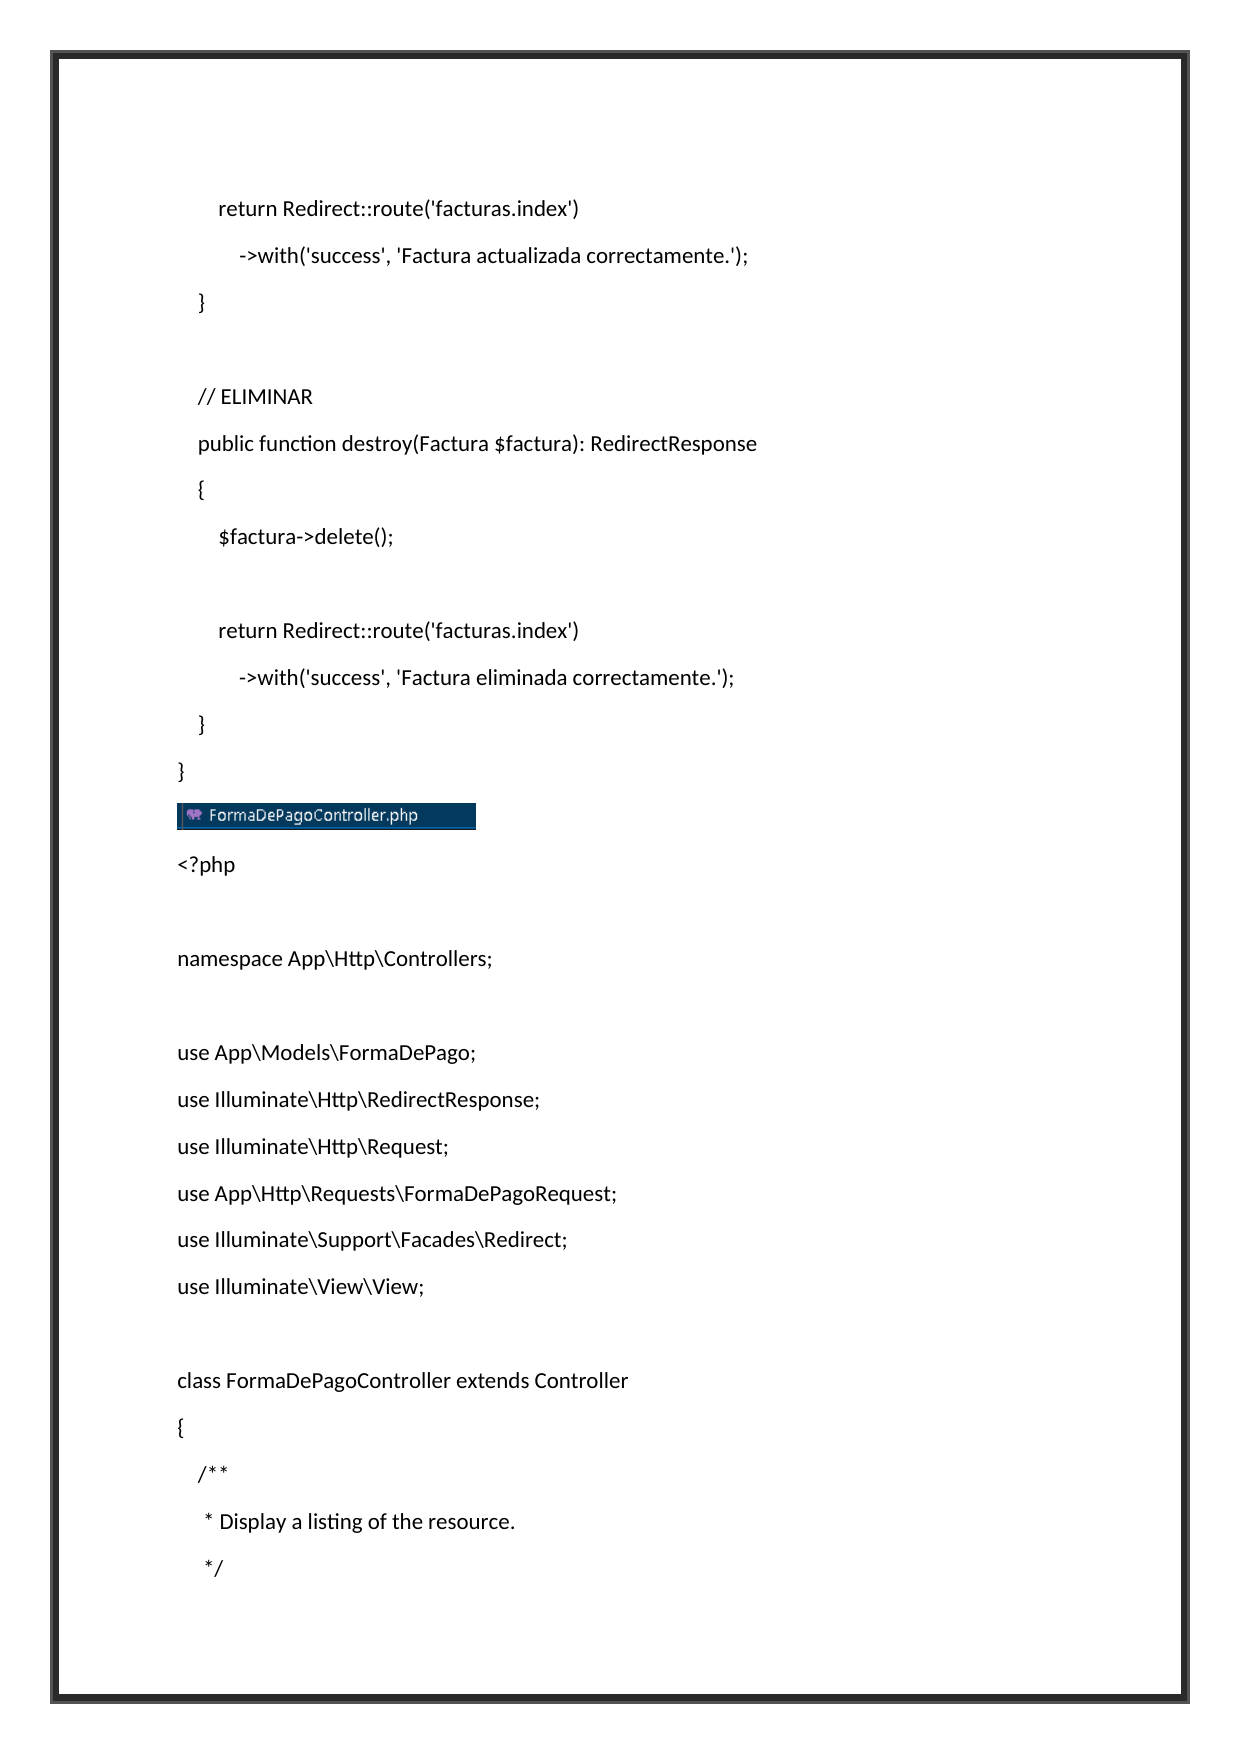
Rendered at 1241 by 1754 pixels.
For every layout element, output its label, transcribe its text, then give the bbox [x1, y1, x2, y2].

text } [177, 710, 1063, 738]
text use Illuminate\Support\Facades\Redirect; [177, 1226, 1063, 1254]
text namespace App\Http\Controllers; [177, 944, 1063, 972]
text $factura->delete(); [177, 522, 1063, 551]
text use App\Http\Requests\FormaDePagoRequest; [177, 1179, 1063, 1207]
text use Illuminate\View\View; [177, 1272, 1063, 1301]
text class FormaDePagoController extends Controller [177, 1366, 1063, 1394]
text // ELIMINAR [177, 382, 1063, 410]
text public function destroy(Factura $factura): RedirectResponse [177, 429, 1063, 457]
text /** [177, 1460, 1063, 1488]
text use Illuminate\Http\Request; [177, 1132, 1063, 1160]
text ->with('success', 'Factura eliminada correctamente.'); [177, 663, 1063, 691]
text } [177, 757, 1063, 785]
text use App\Models\FormaDePago; [177, 1038, 1063, 1066]
text */ [177, 1554, 1063, 1582]
text { [177, 1413, 1063, 1441]
text <?php [177, 851, 1063, 879]
text * Display a listing of the resource. [177, 1507, 1063, 1535]
text } [177, 288, 1063, 316]
text { [177, 476, 1063, 504]
text return Redirect::route('facturas.index') [177, 194, 1063, 222]
text return Redirect::route('facturas.index') [177, 616, 1063, 644]
text ->with('success', 'Factura actualizada correctamente.'); [177, 241, 1063, 269]
text use Illuminate\Http\RedirectResponse; [177, 1085, 1063, 1113]
